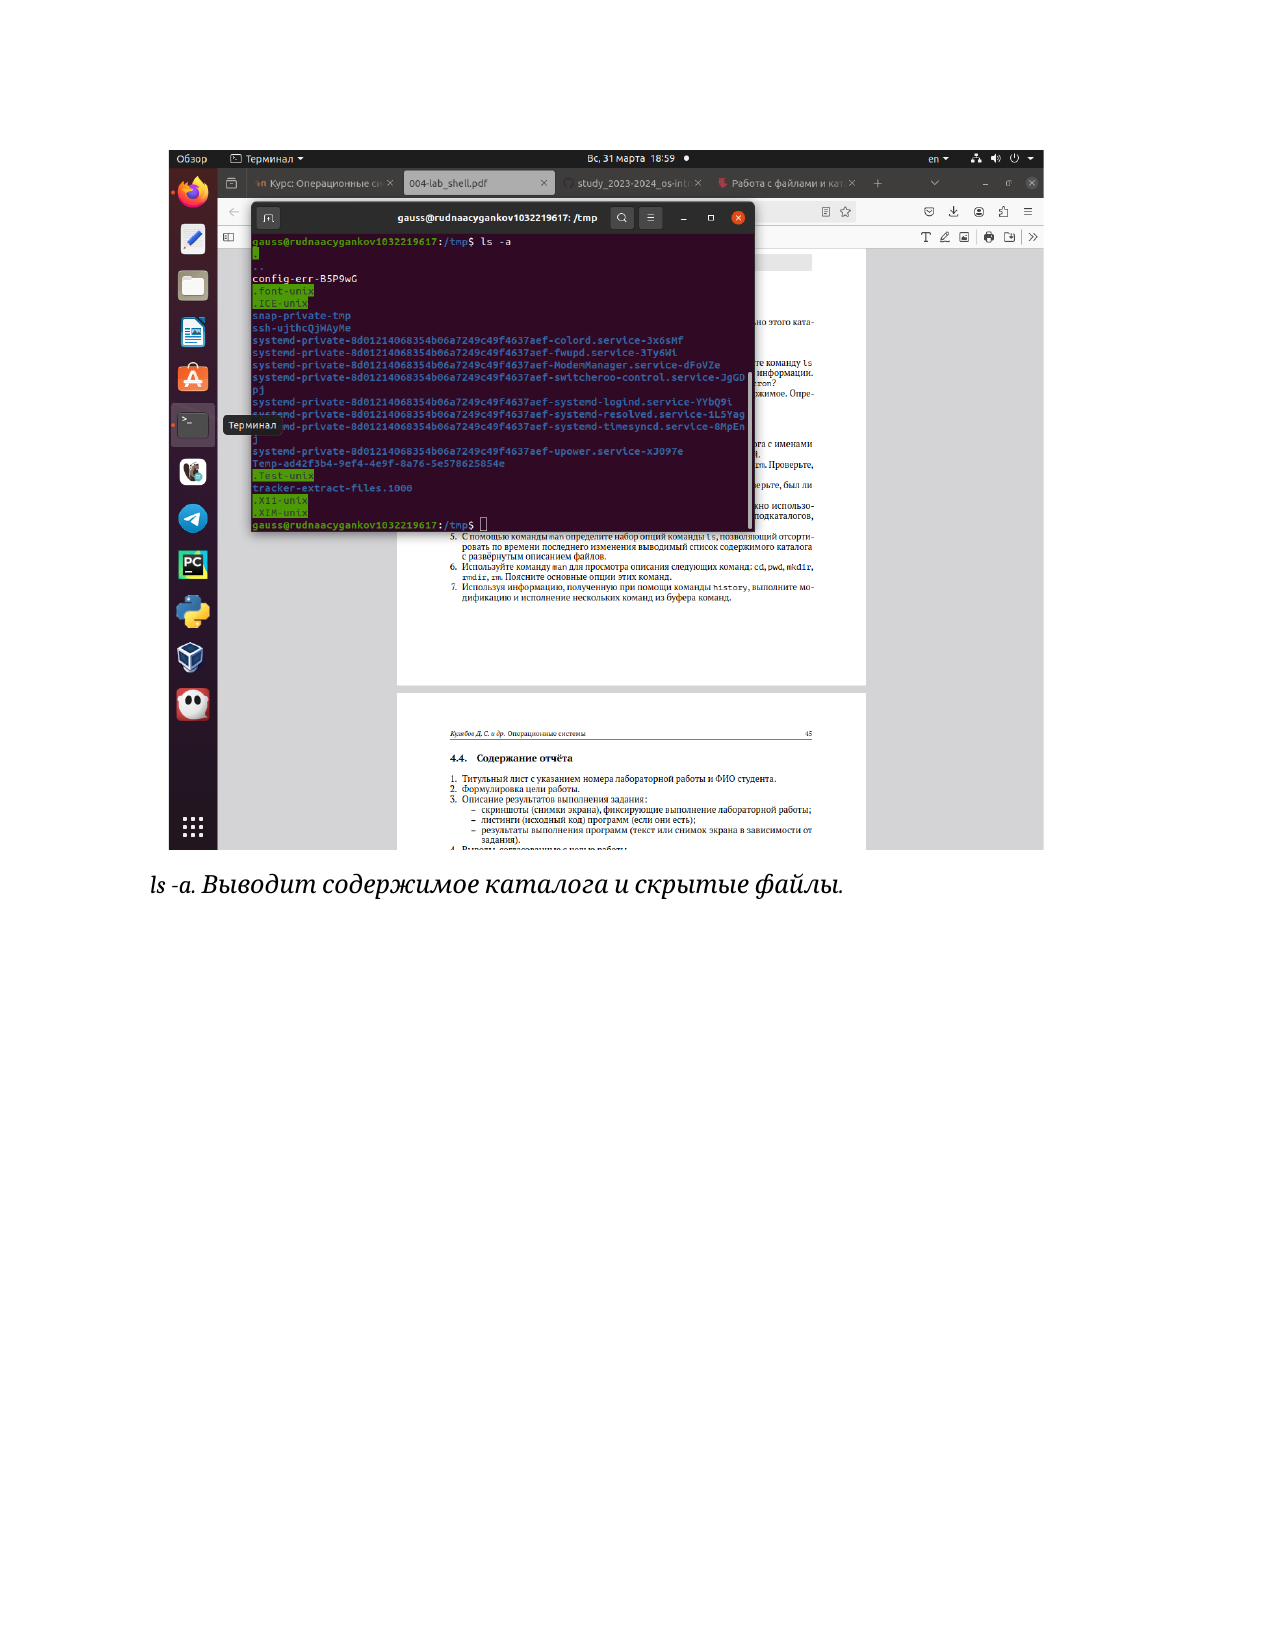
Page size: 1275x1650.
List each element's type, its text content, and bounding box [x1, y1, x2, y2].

picture [168, 150, 1044, 850]
text ls -a. Выводит содержимое каталога и скрытые файлы. [150, 871, 1125, 899]
